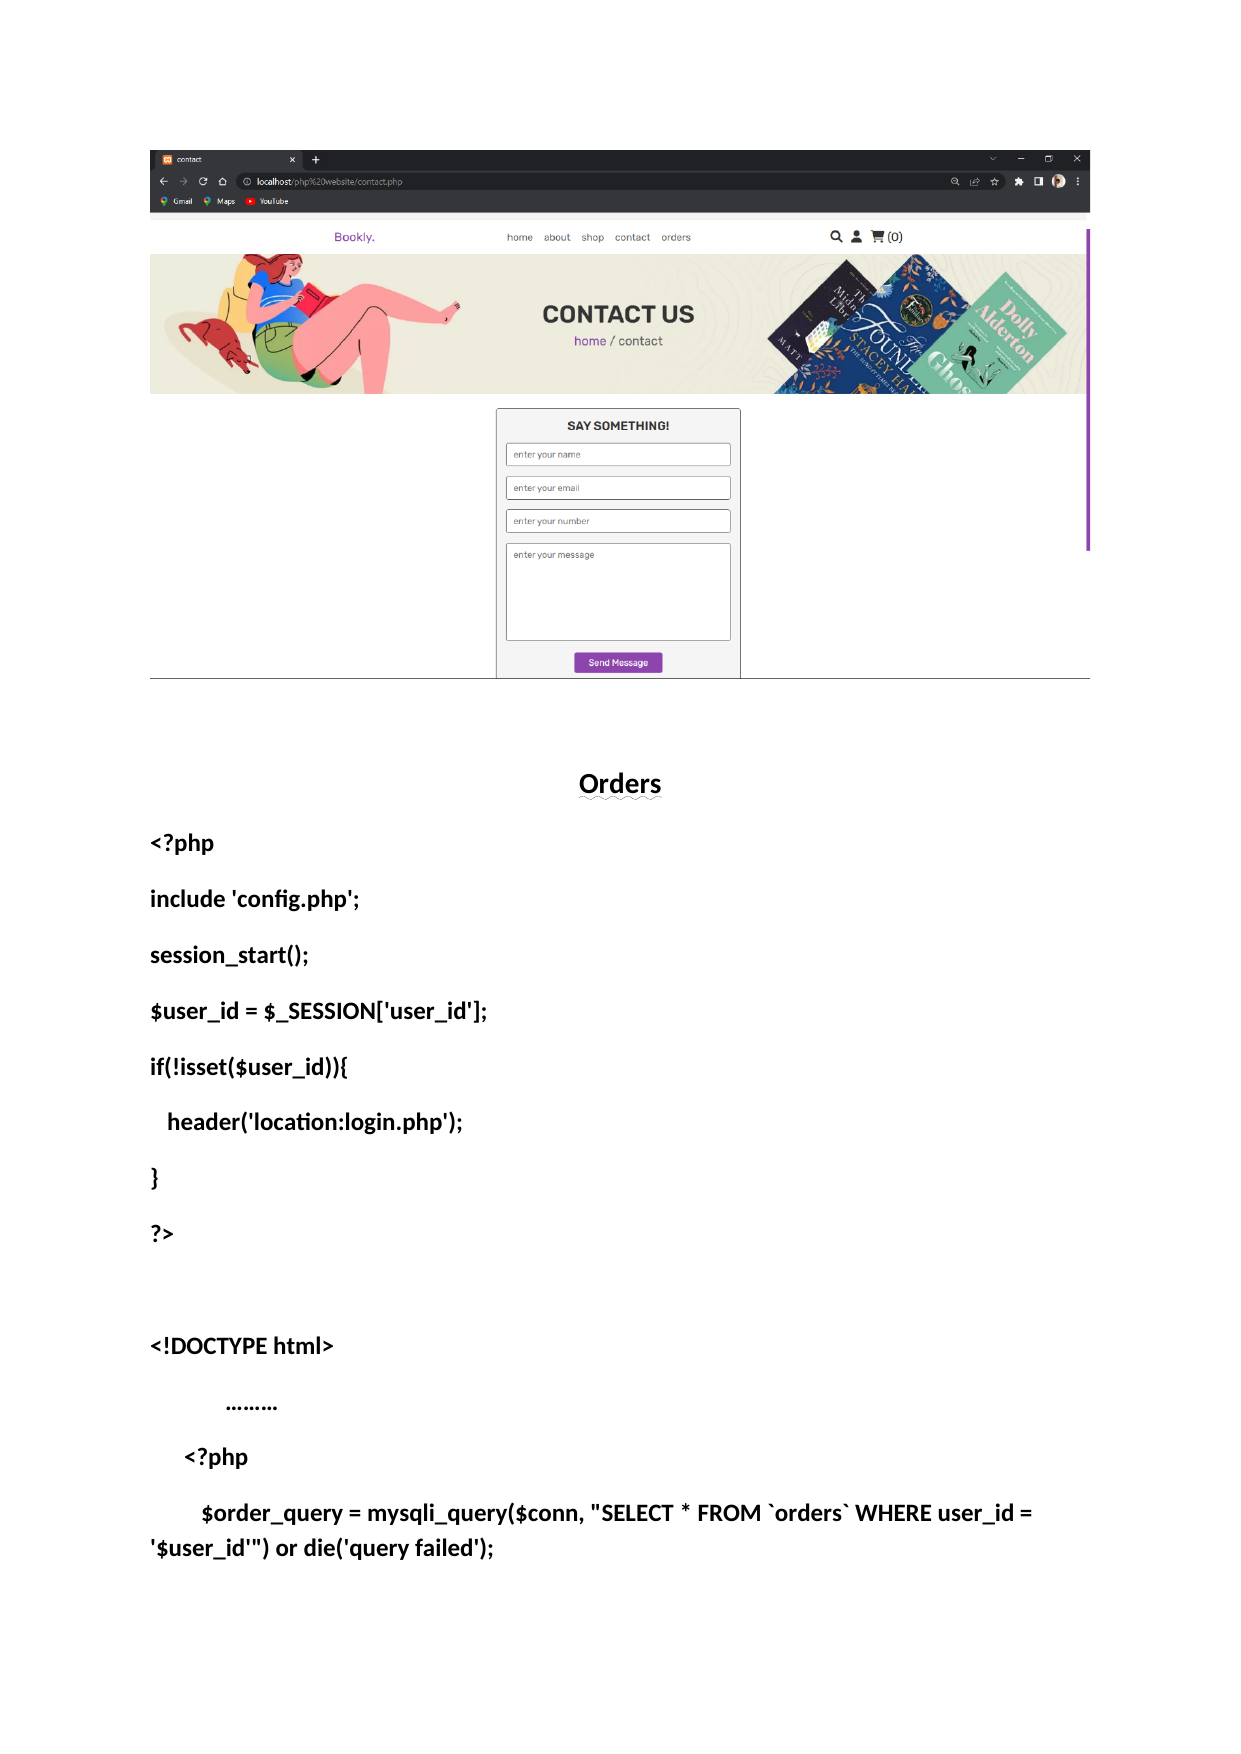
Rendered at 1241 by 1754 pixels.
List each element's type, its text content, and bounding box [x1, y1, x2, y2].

text include 'config.php'; [150, 883, 1090, 914]
text <?php [150, 827, 1090, 858]
text header('location:login.php'); [150, 1107, 1090, 1137]
text ……… [150, 1386, 1090, 1416]
text if(!isset($user_id)){ [150, 1051, 1090, 1081]
text <?php [150, 1442, 1090, 1472]
text $order_query = mysqli_query($conn, "SELECT * FROM `orders` WHERE user_id = '$user_id'") or die('query failed'); [150, 1497, 1090, 1563]
text <!DOCTYPE html> [150, 1330, 1090, 1360]
picture [150, 150, 1091, 679]
text ?> [150, 1218, 1090, 1249]
text $user_id = $_SESSION['user_id']; [150, 995, 1090, 1025]
text } [150, 1162, 1090, 1193]
text session_start(); [150, 939, 1090, 969]
text Orders [150, 766, 1090, 801]
